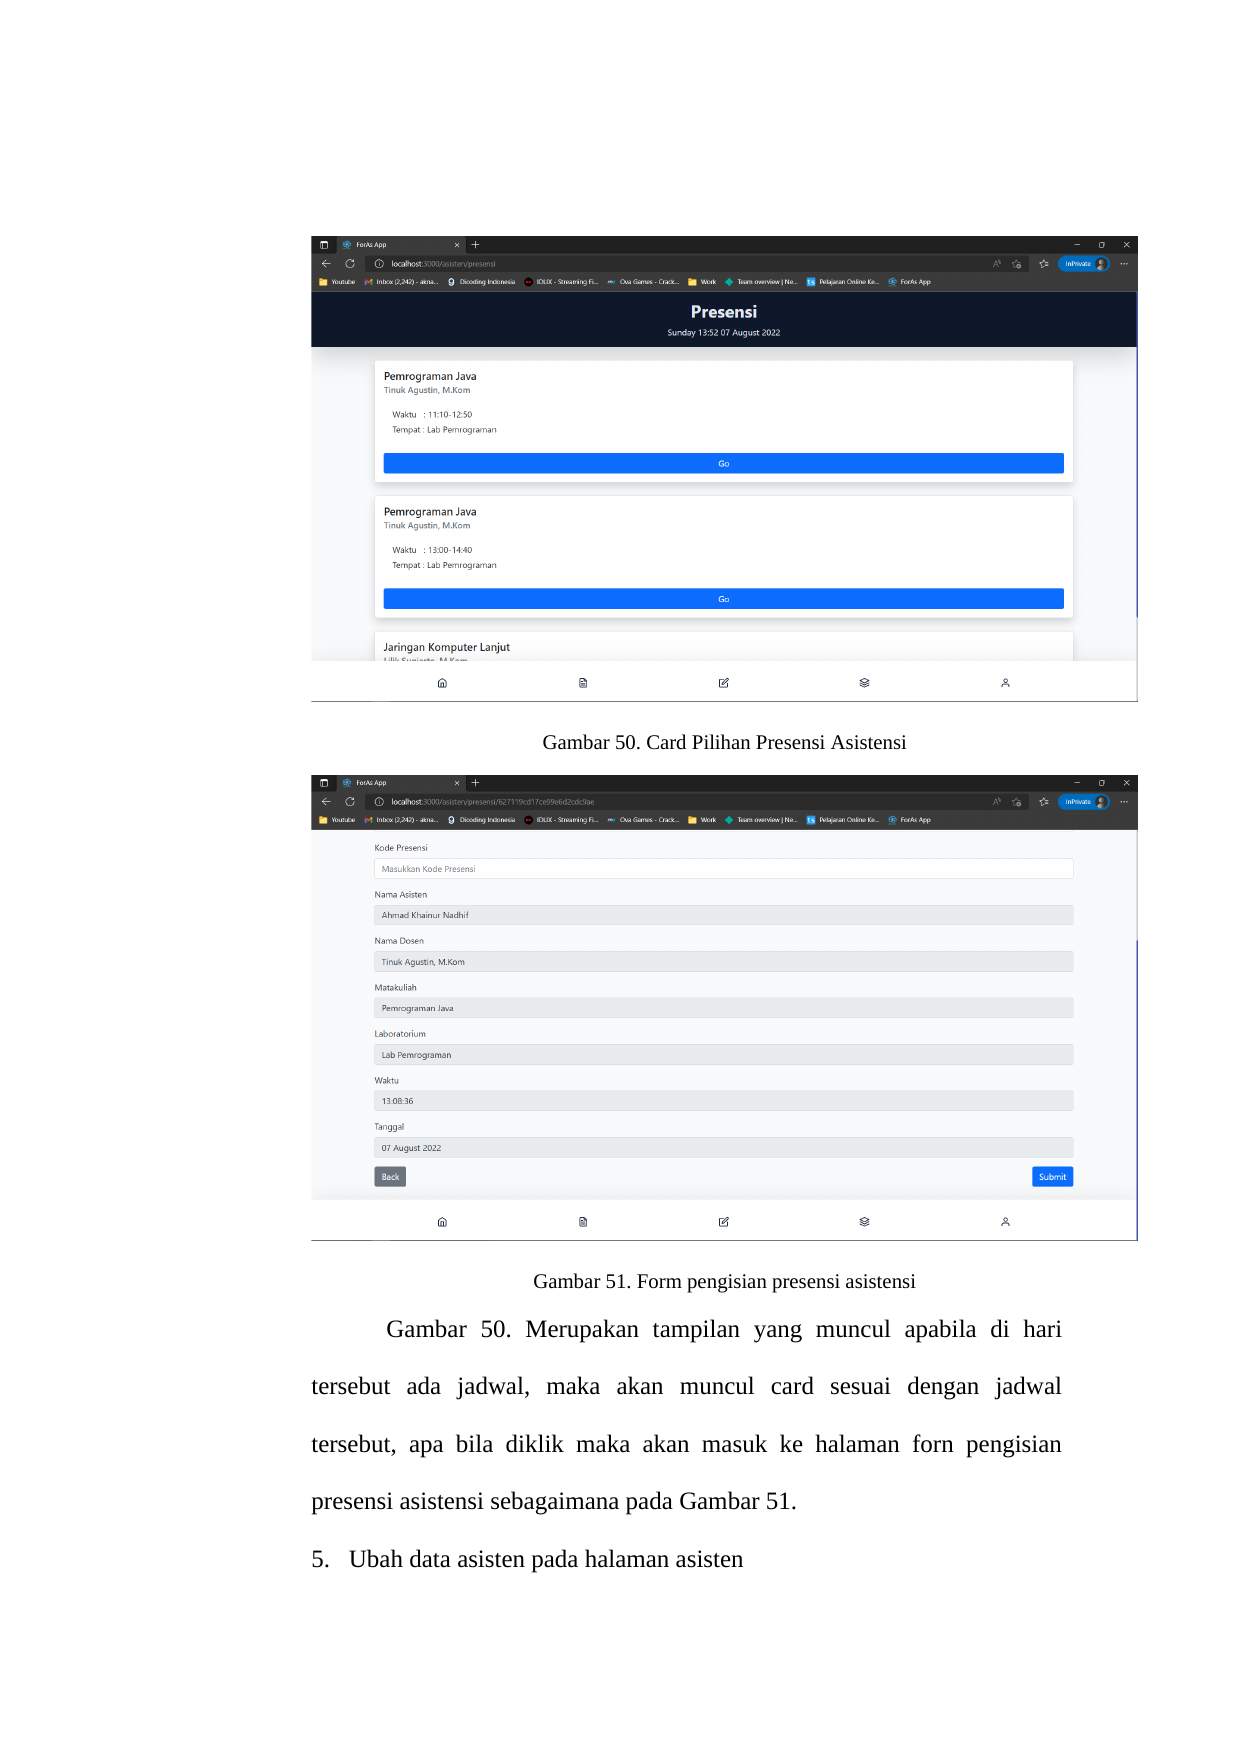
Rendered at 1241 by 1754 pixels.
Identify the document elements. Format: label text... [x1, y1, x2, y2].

picture [311, 775, 1138, 1241]
text Gambar 50. Card Pilihan Presensi Asistensi [311, 730, 1063, 754]
picture [311, 236, 1138, 702]
list Ubah data asisten pada halaman asisten [311, 1544, 1063, 1572]
text Gambar 51. Form pengisian presensi asistensi [311, 1269, 1063, 1293]
text Gambar 50. Merupakan tampilan yang muncul apabila di hari tersebut ada jadwal, maka akan muncul card sesuai dengan jadwal tersebut, apa bila diklik maka akan masuk ke halaman forn pengisian presensi asistensi sebagaimana pada Gambar 51. [311, 1314, 1063, 1515]
